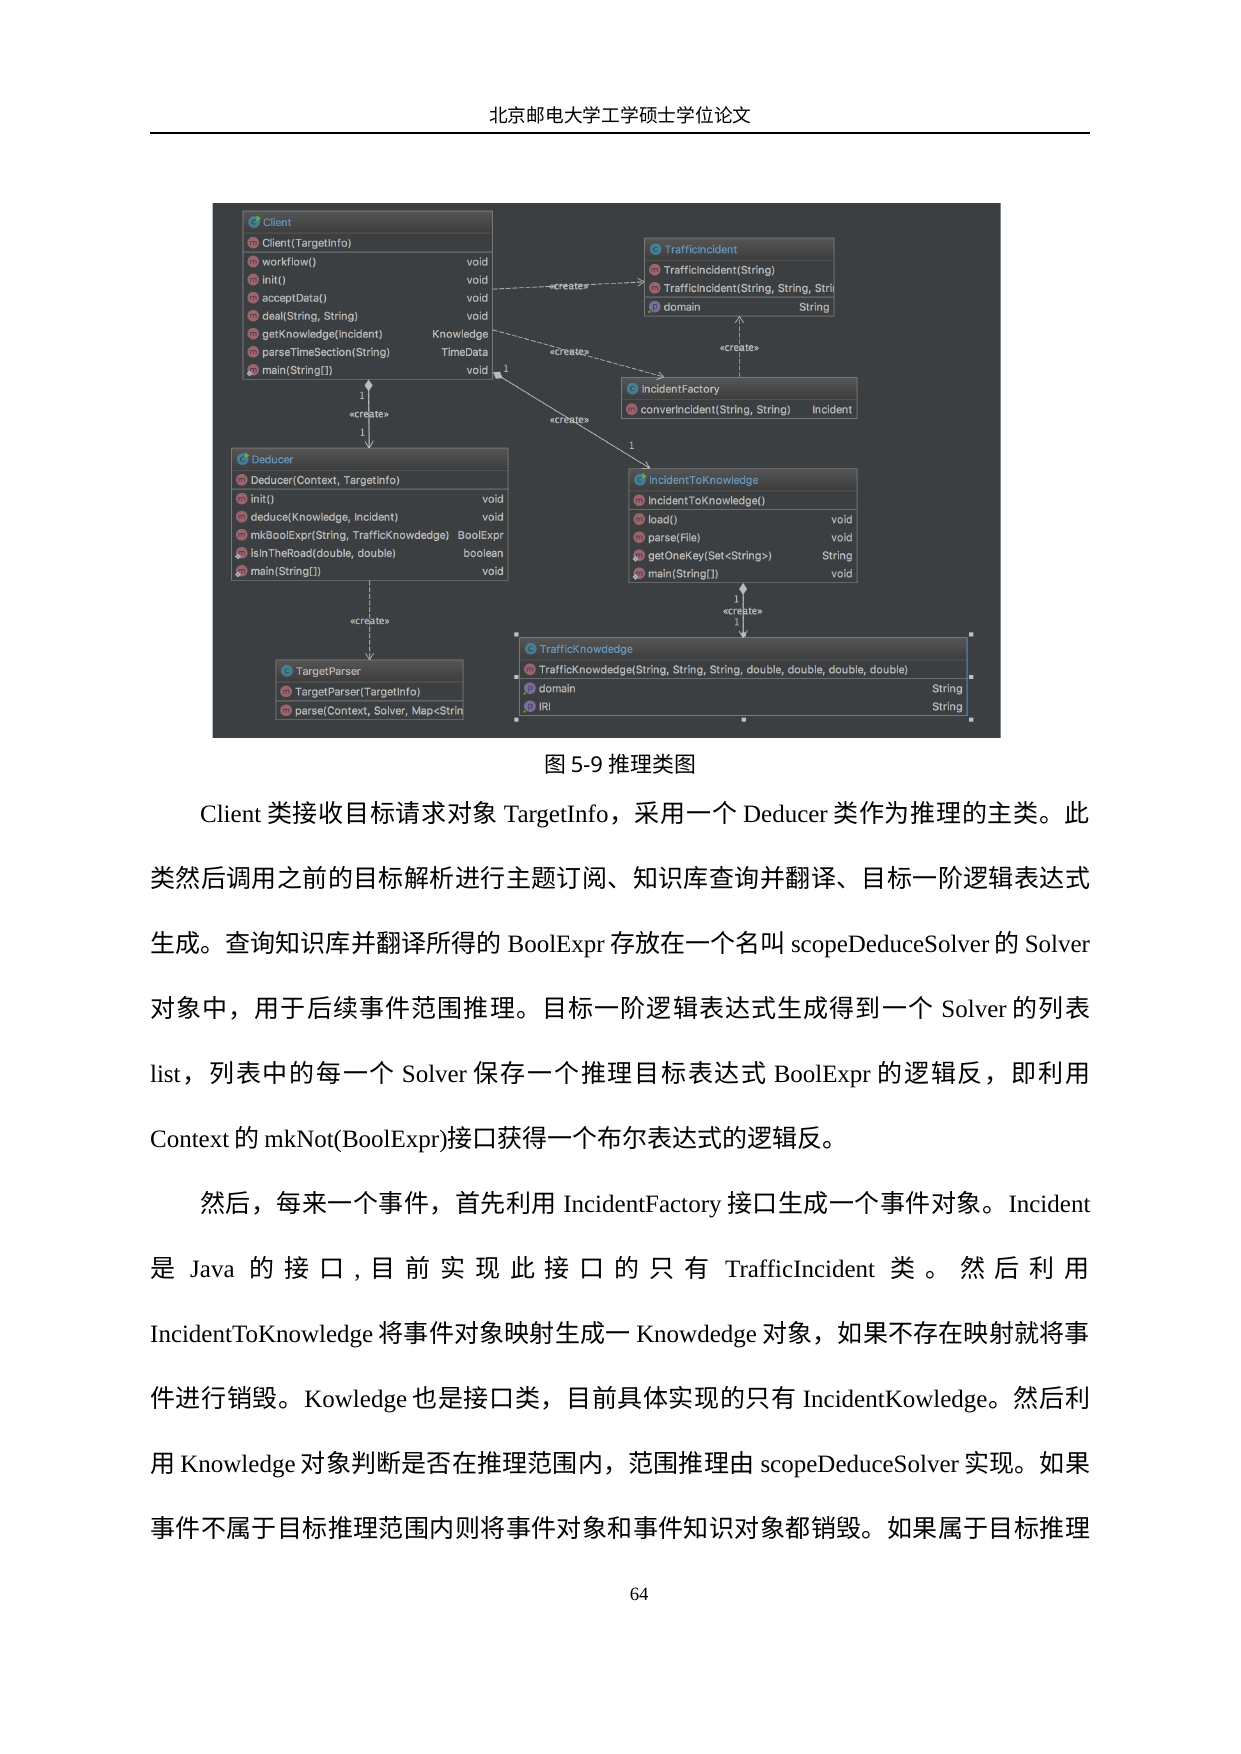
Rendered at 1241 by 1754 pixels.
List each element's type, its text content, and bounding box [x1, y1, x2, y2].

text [150, 1169, 1090, 1559]
text 图5-9 推理类图 [150, 747, 1090, 779]
text Client类接收目标请求对象TargetInfo，采用一个Deducer类作为推理的主类。此类然后调用之前的目标解析进行主题订阅、知识库查询并翻译、目标一阶逻辑表达式生成。查询知识库并翻译所得的BoolExpr存放在一个名叫scopeDeduceSolver的Solver对象中，用于后续事件范围推理。目标一阶逻辑表达式生成得到一个Solver的列表list，列表中的每一个Solver保存一个推理目标表达式BoolExpr的逻辑反，即利用Context的mkNot(BoolExpr)接口获得一个布尔表达式的逻辑反。 [150, 779, 1090, 1169]
picture [212, 203, 1001, 738]
